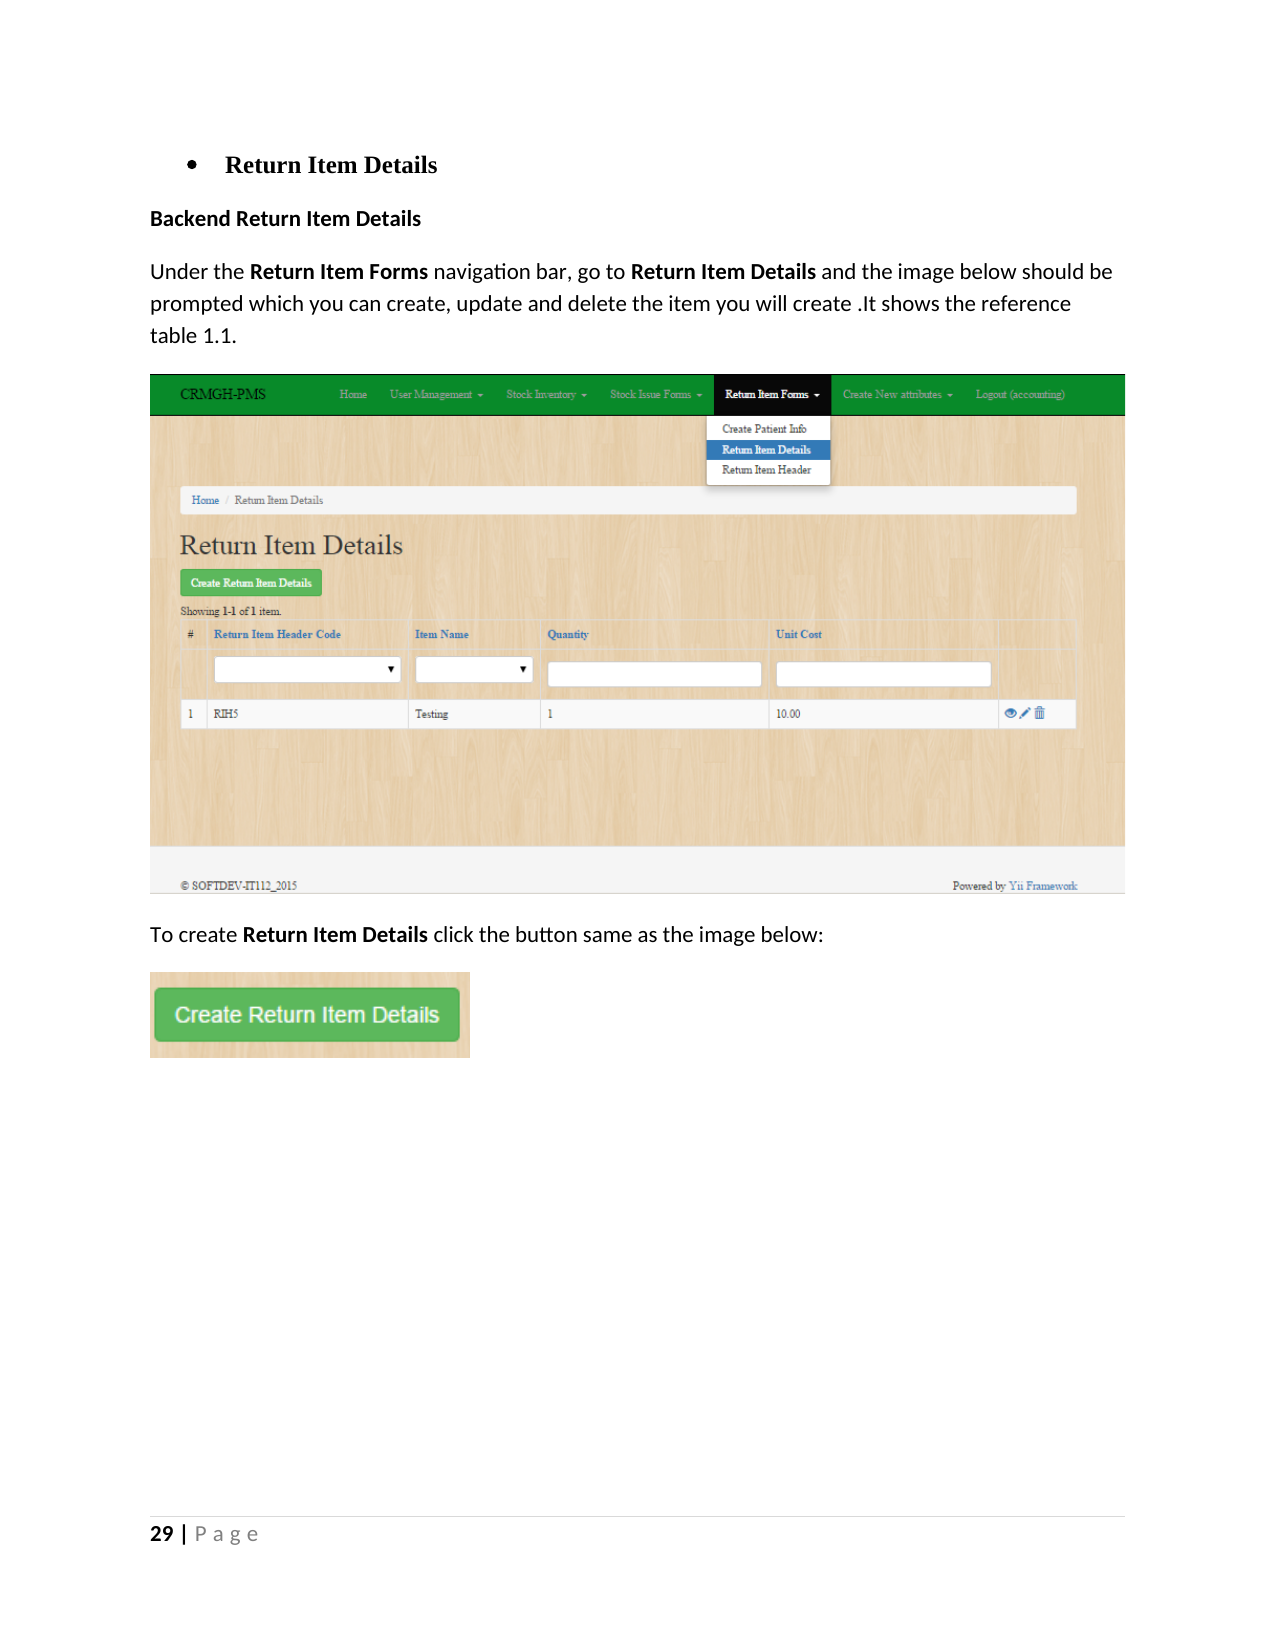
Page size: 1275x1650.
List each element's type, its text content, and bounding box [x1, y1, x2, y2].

list Return Item Details [187, 150, 1125, 179]
text Backend Return Item Details [150, 204, 1125, 232]
picture [150, 374, 1125, 895]
text To create Return Item Details click the button same as the image below: [150, 920, 1125, 948]
picture [150, 972, 470, 1058]
text Under the Return Item Forms navigation bar, go to Return Item Details and the image below should be prompted which you can create, update and delete the item you will create .It shows the reference table 1.1. [150, 257, 1125, 349]
